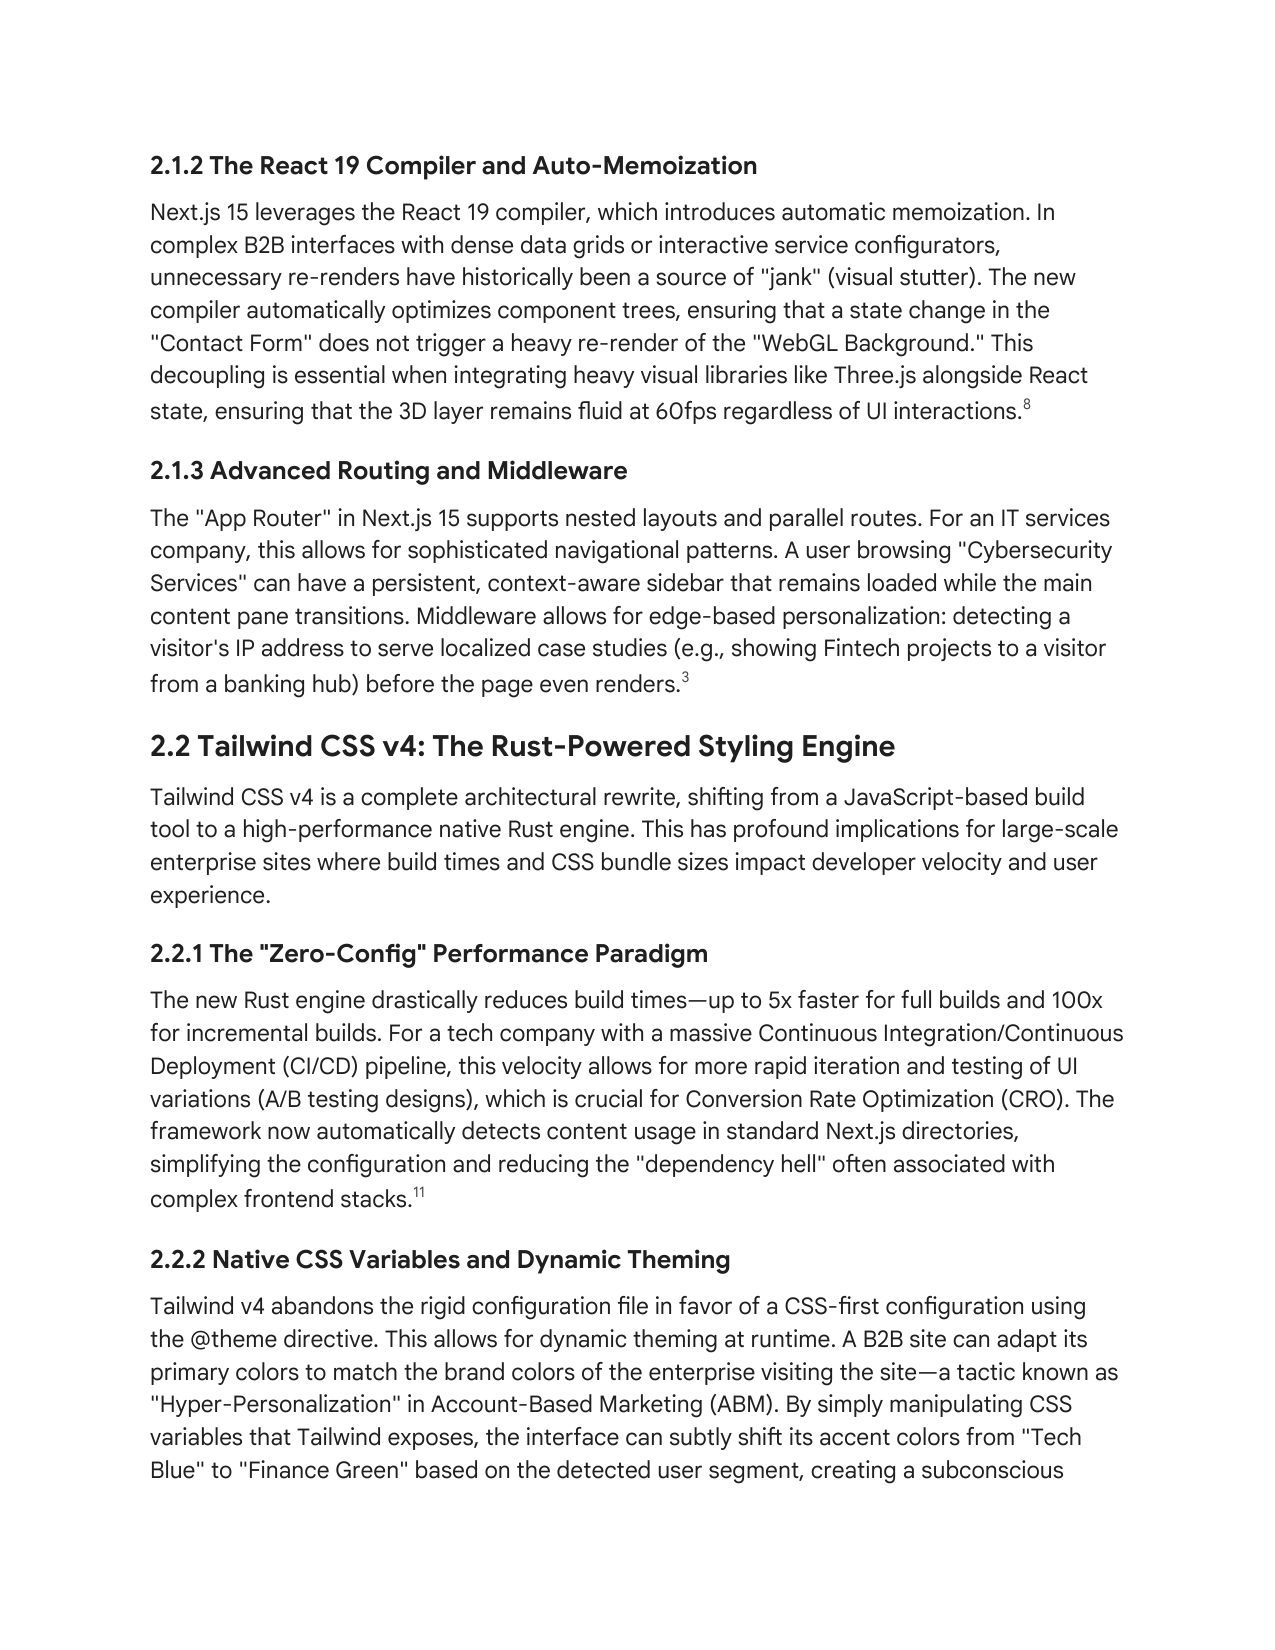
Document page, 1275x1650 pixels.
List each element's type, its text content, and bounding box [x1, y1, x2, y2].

text Tailwind CSS v4 is a complete architectural rewrite, shifting from a JavaScript-based build tool to a high-performance native Rust engine. This has profound implications for large-scale enterprise sites where build times and CSS bundle sizes impact developer velocity and user experience. [150, 783, 1125, 909]
text The "App Router" in Next.js 15 supports nested layouts and parallel routes. For an IT services company, this allows for sophisticated navigational patterns. A user browsing "Cybersecurity Services" can have a persistent, context-aware sidebar that remains loaded while the main content pane transitions. Middleware allows for edge-based personalization: detecting a visitor's IP address to serve localized case studies (e.g., showing Fintech projects to a visitor from a banking hub) before the page even renders.3 [150, 504, 1125, 699]
text The new Rust engine drastically reduces build times—up to 5x faster for full builds and 100x for incremental builds. For a tech company with a massive Continuous Integration/Continuous Deployment (CI/CD) pipeline, this velocity allows for more rapid iteration and testing of UI variations (A/B testing designs), which is crucial for Conversion Rate Optimization (CRO). The framework now automatically detects content usage in standard Next.js directories, simplifying the configuration and reducing the "dependency hell" often associated with complex frontend stacks.11 [150, 987, 1125, 1215]
subtitle 2.1.3 Advanced Routing and Middleware [150, 456, 1125, 487]
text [150, 1292, 1125, 1485]
subtitle 2.2.2 Native CSS Variables and Dynamic Theming [150, 1244, 1125, 1276]
subtitle 2.1.2 The React 19 Compiler and Auto-Memoization [150, 150, 1125, 181]
subtitle 2.2 Tailwind CSS v4: The Rust-Powered Styling Engine [150, 728, 1125, 765]
text Next.js 15 leverages the React 19 compiler, which introduces automatic memoization. In complex B2B interfaces with dense data grids or interactive service configurators, unnecessary re-renders have historically been a source of "jank" (visual stutter). The new compiler automatically optimizes component trees, ensuring that a state change in the "Contact Form" does not trigger a heavy re-render of the "WebGL Background." This decoupling is essential when integrating heavy visual libraries like Three.js alongside React state, ensuring that the 3D layer remains fluid at 60fps regardless of UI interactions.8 [150, 198, 1125, 426]
subtitle 2.2.1 The "Zero-Config" Performance Paradigm [150, 938, 1125, 970]
